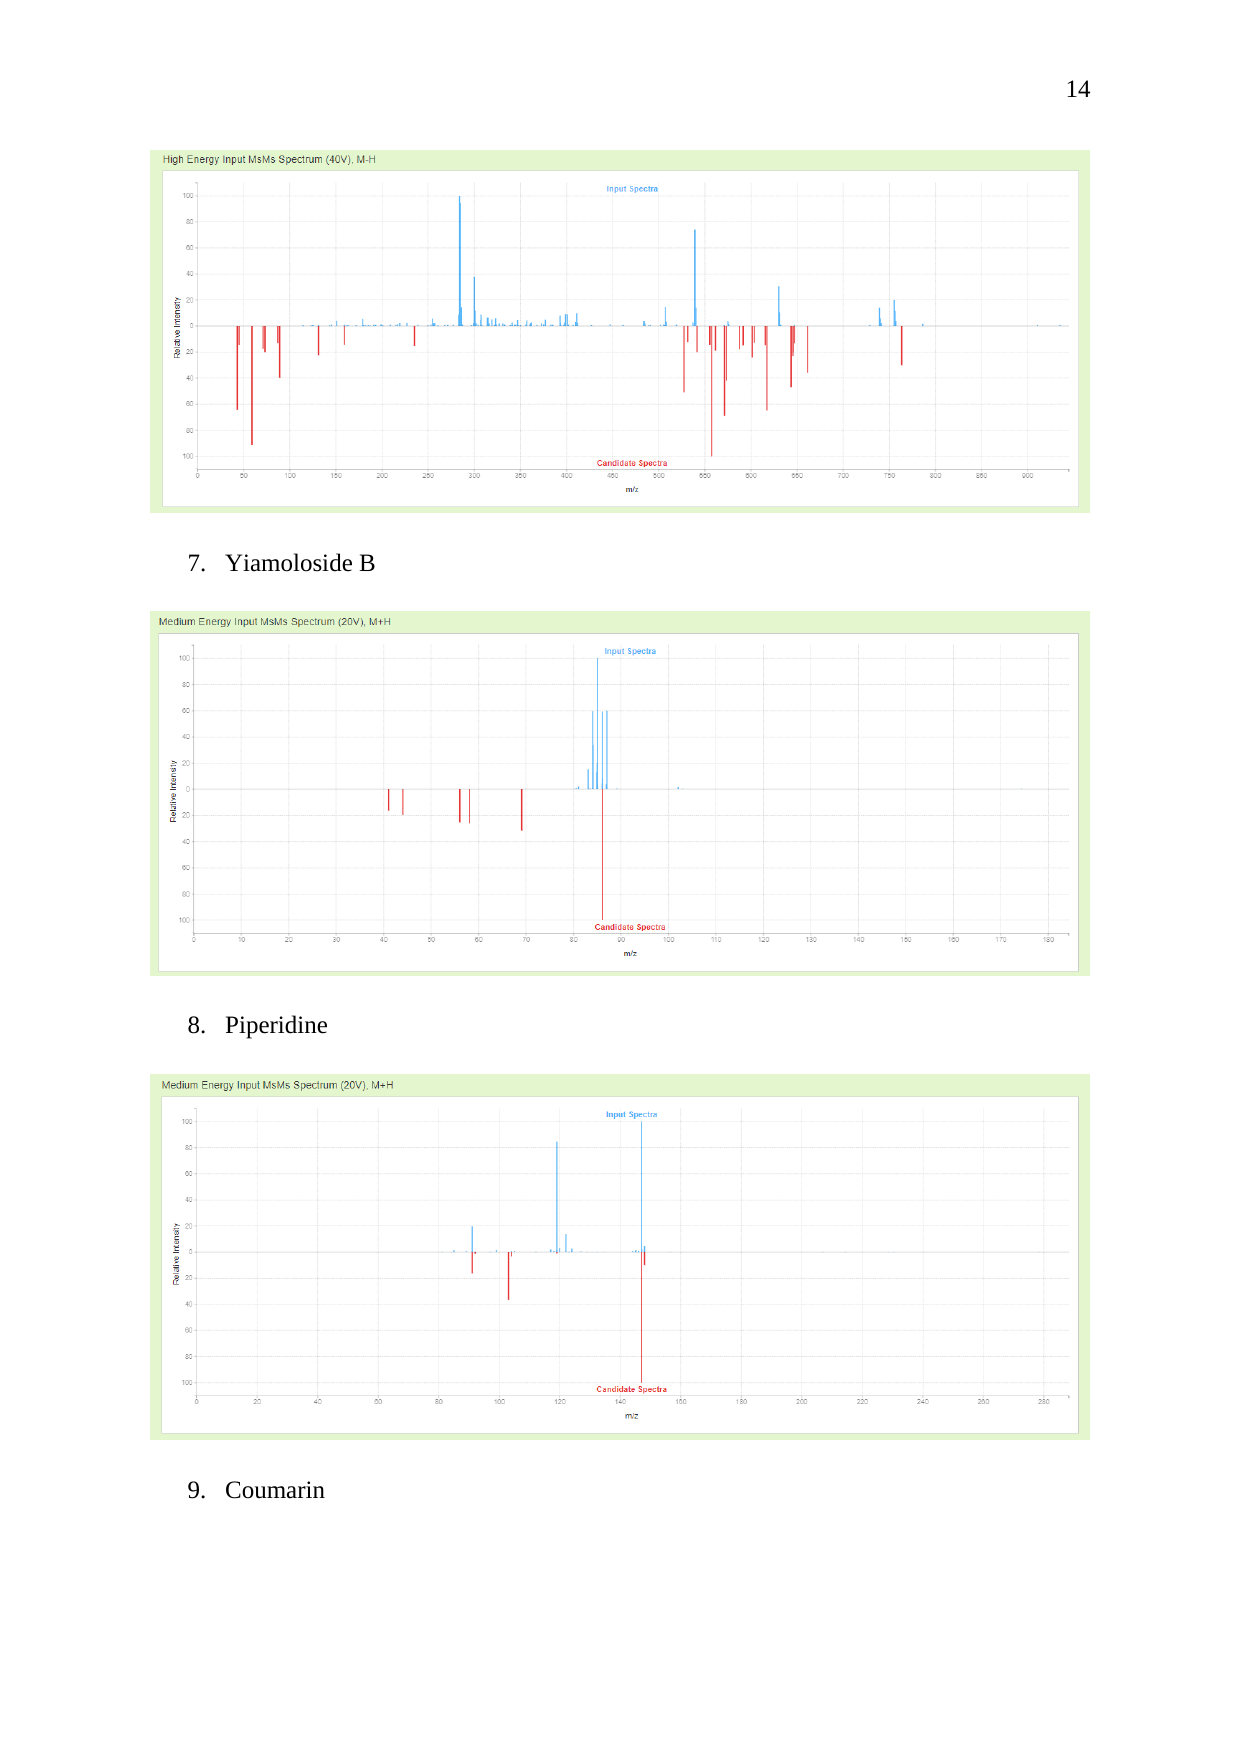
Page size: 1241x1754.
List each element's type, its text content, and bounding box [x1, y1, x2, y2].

picture [150, 150, 1091, 513]
list Yiamoloside B [187, 548, 1090, 576]
picture [150, 1074, 1091, 1440]
list Piperidine [187, 1011, 1090, 1039]
picture [150, 611, 1091, 976]
list Coumarin [187, 1475, 1090, 1503]
